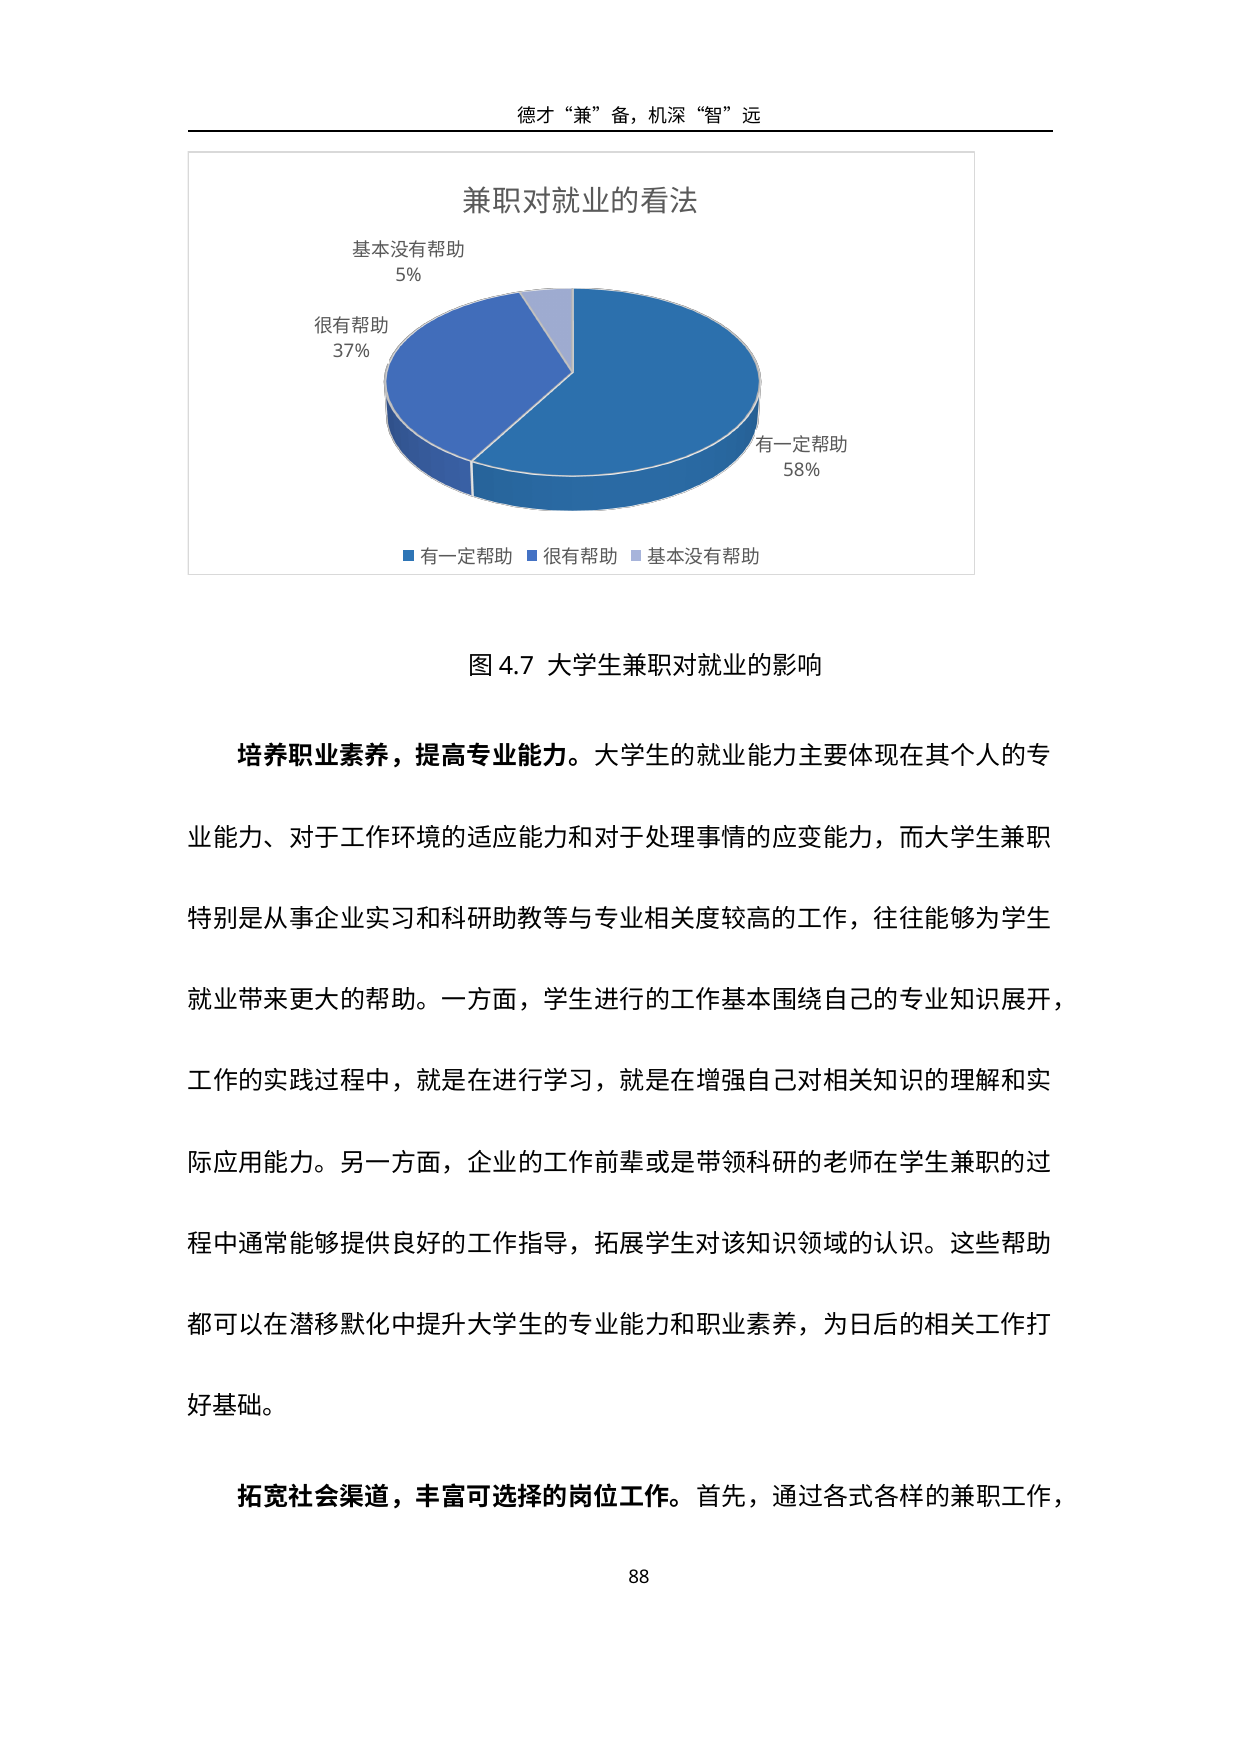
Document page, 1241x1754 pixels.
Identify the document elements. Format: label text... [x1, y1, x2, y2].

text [187, 1462, 1053, 1527]
text 培养职业素养，提高专业能力。大学生的就业能力主要体现在其个人的专业能力、对于工作环境的适应能力和对于处理事情的应变能力，而大学生兼职特别是从事企业实习和科研助教等与专业相关度较高的工作，往往能够为学生就业带来更大的帮助。一方面，学生进行的工作基本围绕自己的专业知识展开，工作的实践过程中，就是在进行学习，就是在增强自己对相关知识的理解和实际应用能力。另一方面，企业的工作前辈或是带领科研的老师在学生兼职的过程中通常能够提供良好的工作指导，拓展学生对该知识领域的认识。这些帮助都可以在潜移默化中提升大学生的专业能力和职业素养，为日后的相关工作打好基础。 [187, 721, 1053, 1436]
text 图4.7 大学生兼职对就业的影响 [187, 631, 1053, 696]
